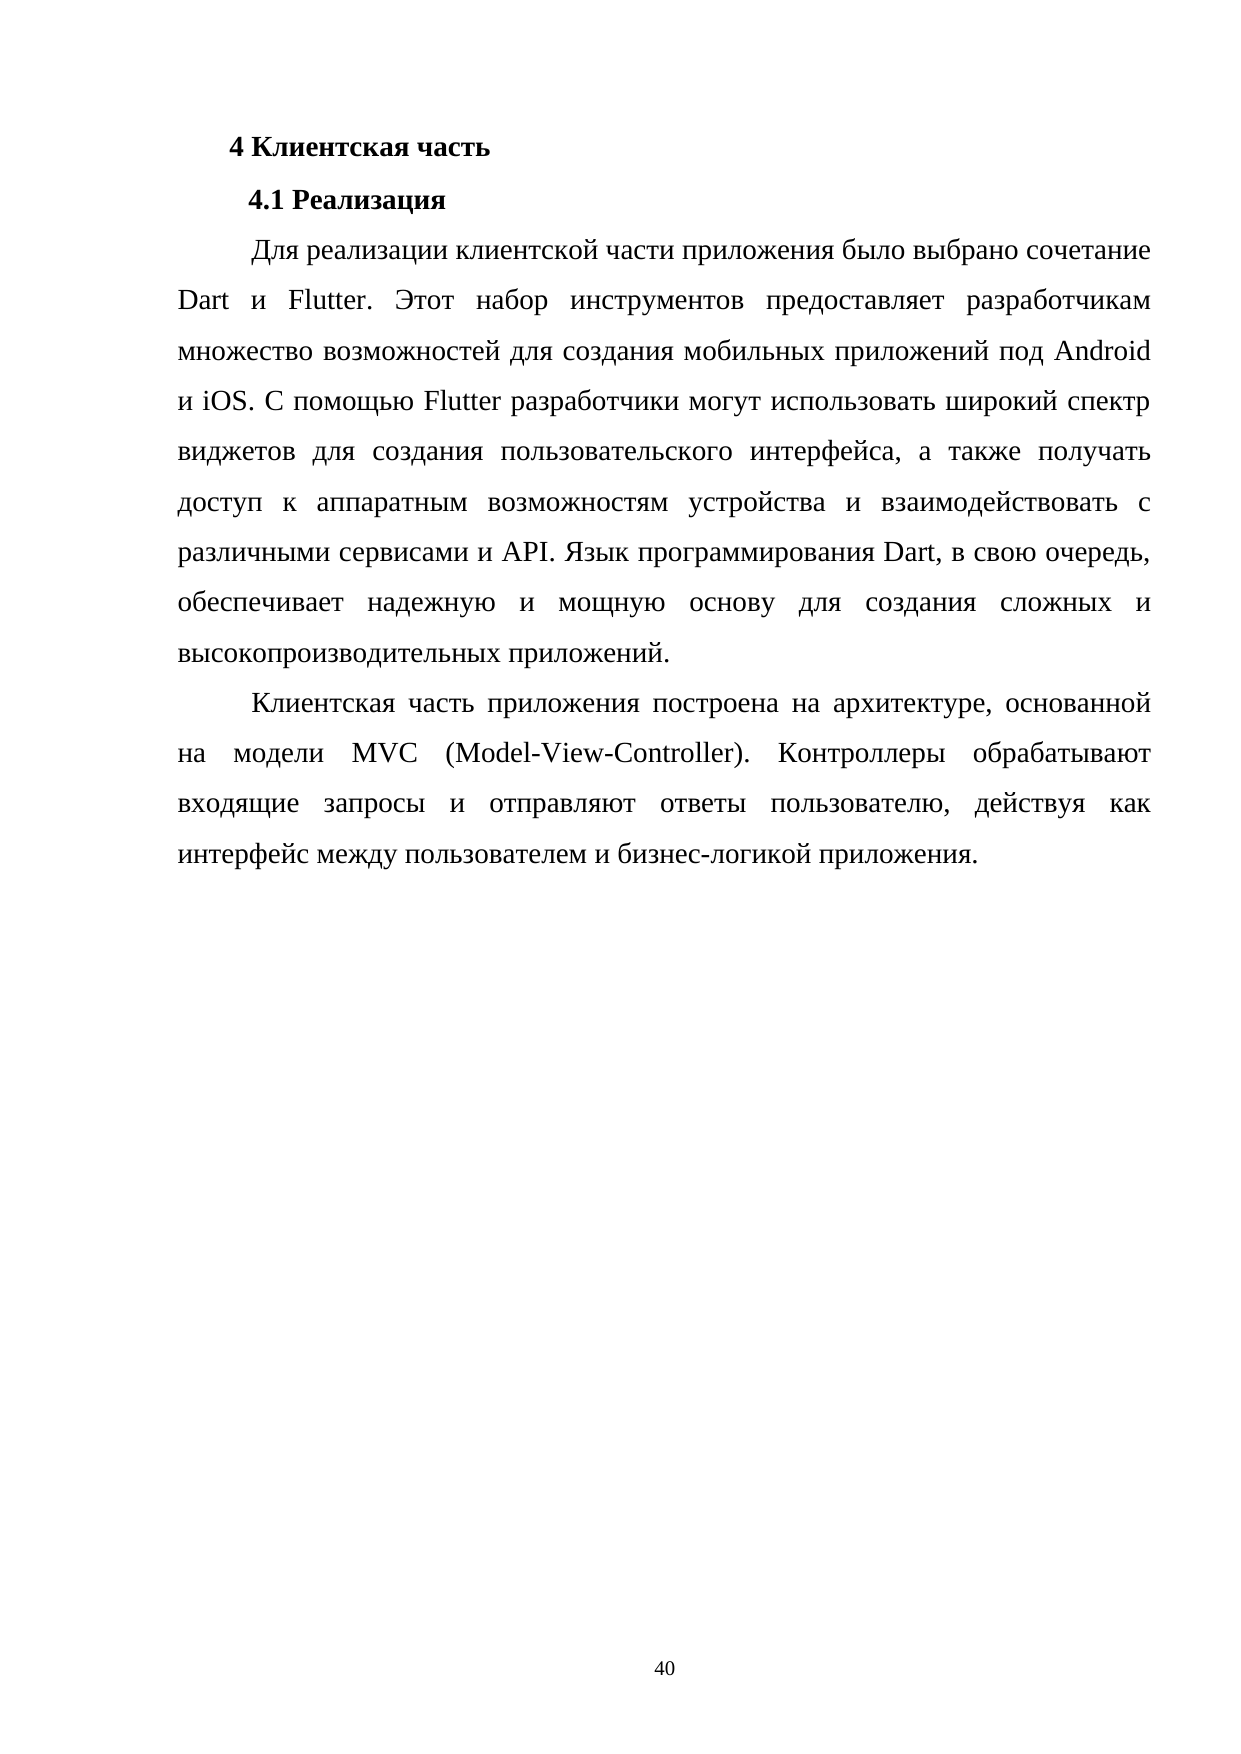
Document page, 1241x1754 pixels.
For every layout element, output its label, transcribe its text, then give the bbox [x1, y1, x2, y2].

text Для реализации клиентской части приложения было выбрано сочетание Dart и Flutter. Этот набор инструментов предоставляет разработчикам множество возможностей для создания мобильных приложений под Android и iOS. С помощью Flutter разработчики могут использовать широкий спектр виджетов для создания пользовательского интерфейса, а также получать доступ к аппаратным возможностям устройства и взаимодействовать с различными сервисами и API. Язык программирования Dart, в свою очередь, обеспечивает надежную и мощную основу для создания сложных и высокопроизводительных приложений. [177, 232, 1152, 668]
text Реализация [248, 182, 1152, 215]
text Клиентская часть [229, 129, 1152, 163]
text Клиентская часть приложения построена на архитектуре, основанной на модели MVC (Model-View-Controller). Контроллеры обрабатывают входящие запросы и отправляют ответы пользователю, действуя как интерфейс между пользователем и бизнес-логикой приложения. [177, 685, 1152, 869]
